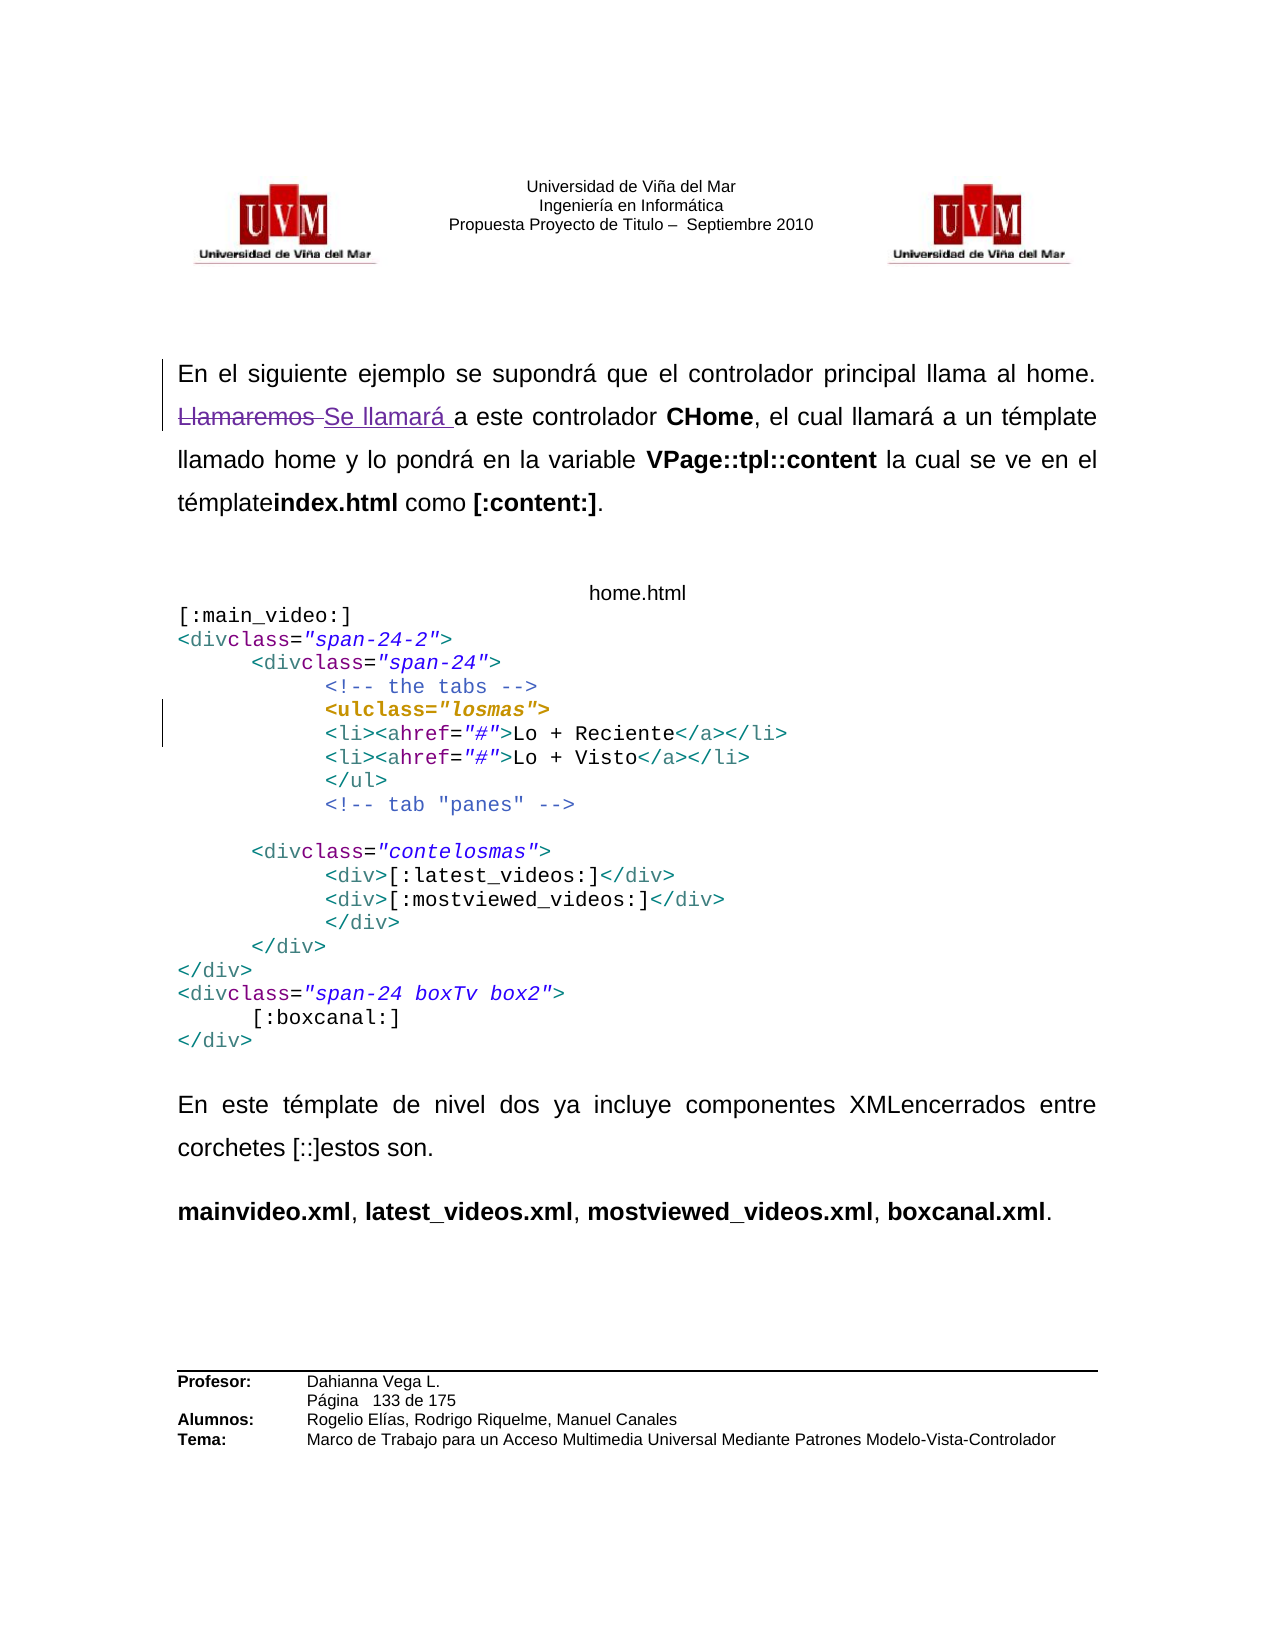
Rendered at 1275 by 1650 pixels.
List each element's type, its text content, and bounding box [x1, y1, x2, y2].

text <!-- the tabs --> [177, 676, 1098, 699]
text En el siguiente ejemplo se supondrá que el controlador principal llama al home. a este controlador CHome, el cual llamará a un témplate llamado home y lo pondrá en la variable VPage::tpl::content la cual se ve en el témplateindex.html como [:content:]. [177, 359, 1098, 517]
picture [871, 176, 1084, 267]
text </div> [177, 912, 1098, 936]
text mainvideo.xml, latest_videos.xml, mostviewed_videos.xml, boxcanal.xml. [177, 1197, 1098, 1226]
text [:main_video:] [177, 605, 1098, 628]
text </div> [177, 936, 1098, 959]
text </ul> [177, 770, 1098, 794]
text <li><ahref="#">Lo + Reciente</a></li> [177, 723, 1098, 747]
text [:boxcanal:] [177, 1007, 1098, 1031]
text </div> [177, 1031, 1098, 1054]
subtitle home.html [177, 581, 1098, 605]
text <div>[:latest_videos:]</div> [177, 865, 1098, 889]
text </div> [177, 959, 1098, 983]
text En este témplate de nivel dos ya incluye componentes XMLencerrados entre corchetes [::]estos son. [177, 1090, 1098, 1162]
text <div>[:mostviewed_videos:]</div> [177, 889, 1098, 912]
text <divclass="span-24"> [177, 652, 1098, 676]
text <divclass="span-24 boxTv box2"> [177, 983, 1098, 1007]
text <!-- tab "panes" --> [177, 794, 1098, 818]
text <li><ahref="#">Lo + Visto</a></li> [177, 747, 1098, 770]
picture [177, 176, 390, 267]
text <divclass="contelosmas"> [177, 841, 1098, 865]
text <divclass="span-24-2"> [177, 628, 1098, 652]
text <ulclass="losmas"> [177, 699, 1098, 723]
